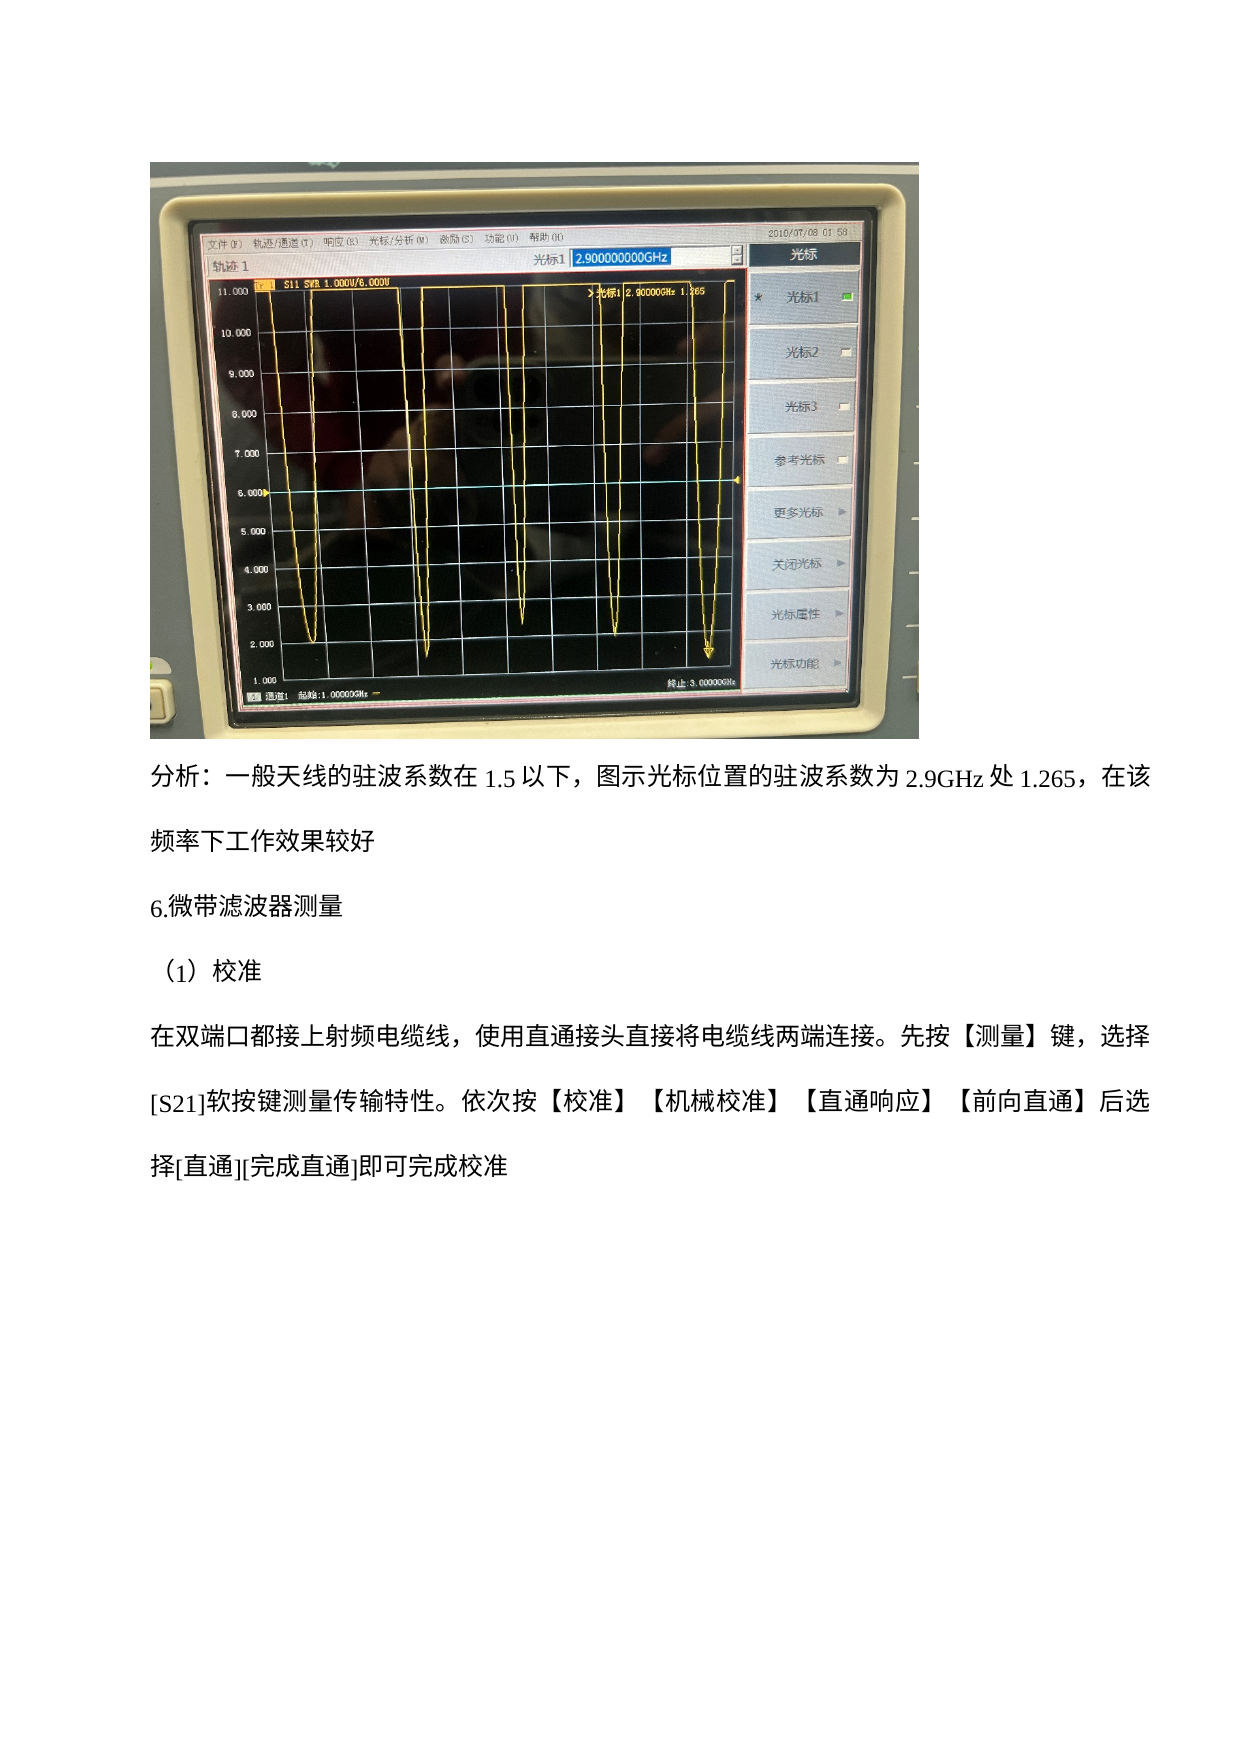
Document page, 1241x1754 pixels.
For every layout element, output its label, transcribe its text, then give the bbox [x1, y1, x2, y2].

text 在双端口都接上射频电缆线，使用直通接头直接将电缆线两端连接。先按【测量】键，选择[S21]软按键测量传输特性。依次按【校准】【机械校准】【直通响应】【前向直通】后选择[直通][完成直通]即可完成校准 [150, 1007, 1152, 1202]
text 6.微带滤波器测量 [150, 877, 1152, 942]
text 分析：一般天线的驻波系数在1.5以下，图示光标位置的驻波系数为2.9GHz处1.265，在该频率下工作效果较好 [150, 747, 1152, 877]
text （1）校准 [150, 942, 1152, 1007]
picture [150, 162, 919, 739]
